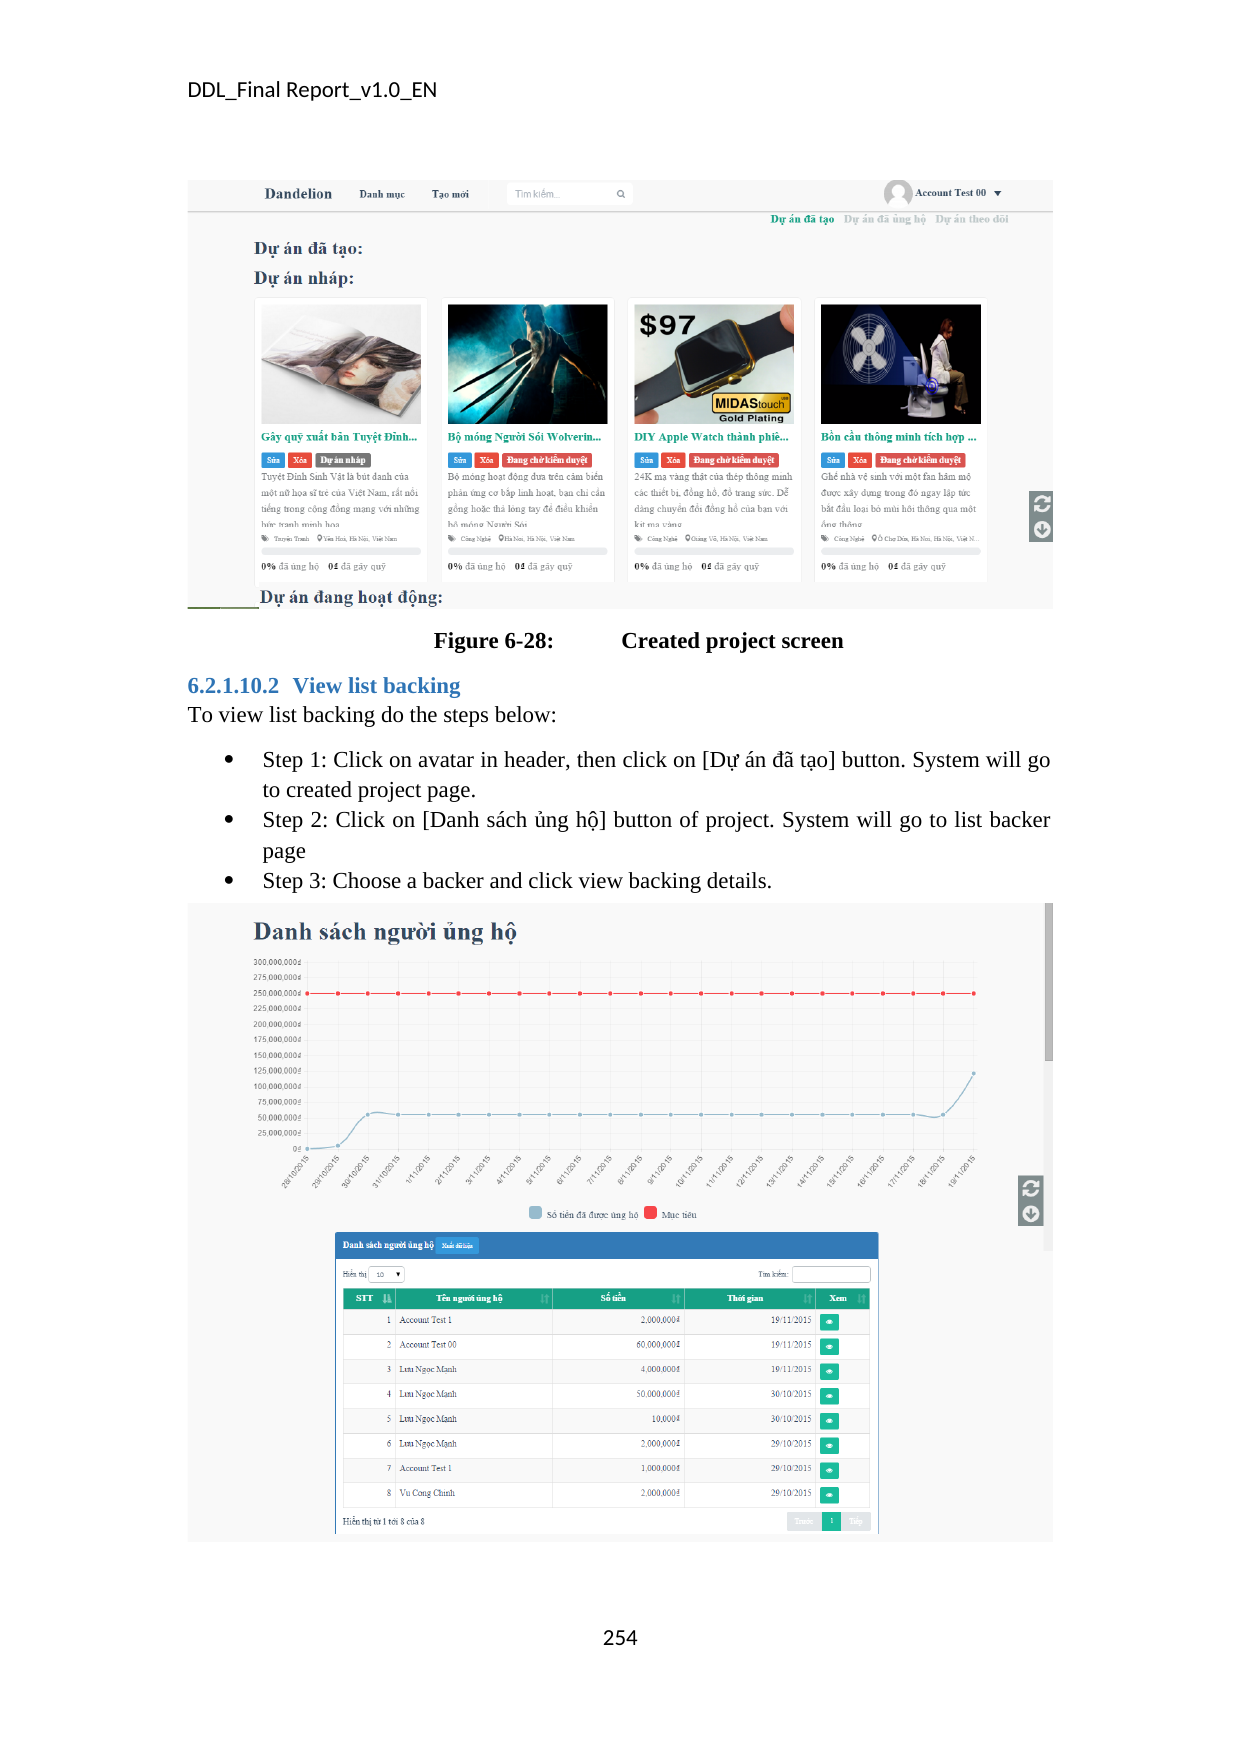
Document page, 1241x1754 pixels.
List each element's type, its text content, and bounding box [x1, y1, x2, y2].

text To view list backing do the steps below: [187, 701, 1053, 727]
subtitle View list backing [187, 673, 1053, 699]
picture [187, 903, 1053, 1542]
text Created project screen [225, 627, 1053, 654]
picture [187, 180, 1053, 609]
list Step 3: Choose a backer and click view backing details. [225, 867, 1053, 893]
list Step 2: Click on [Danh sách ủng hộ] button of project. System will go to list backer page [225, 807, 1053, 863]
list Step 1: Click on avatar in header, then click on [Dự án đã tạo] button. System will go to created project page. [225, 746, 1053, 803]
